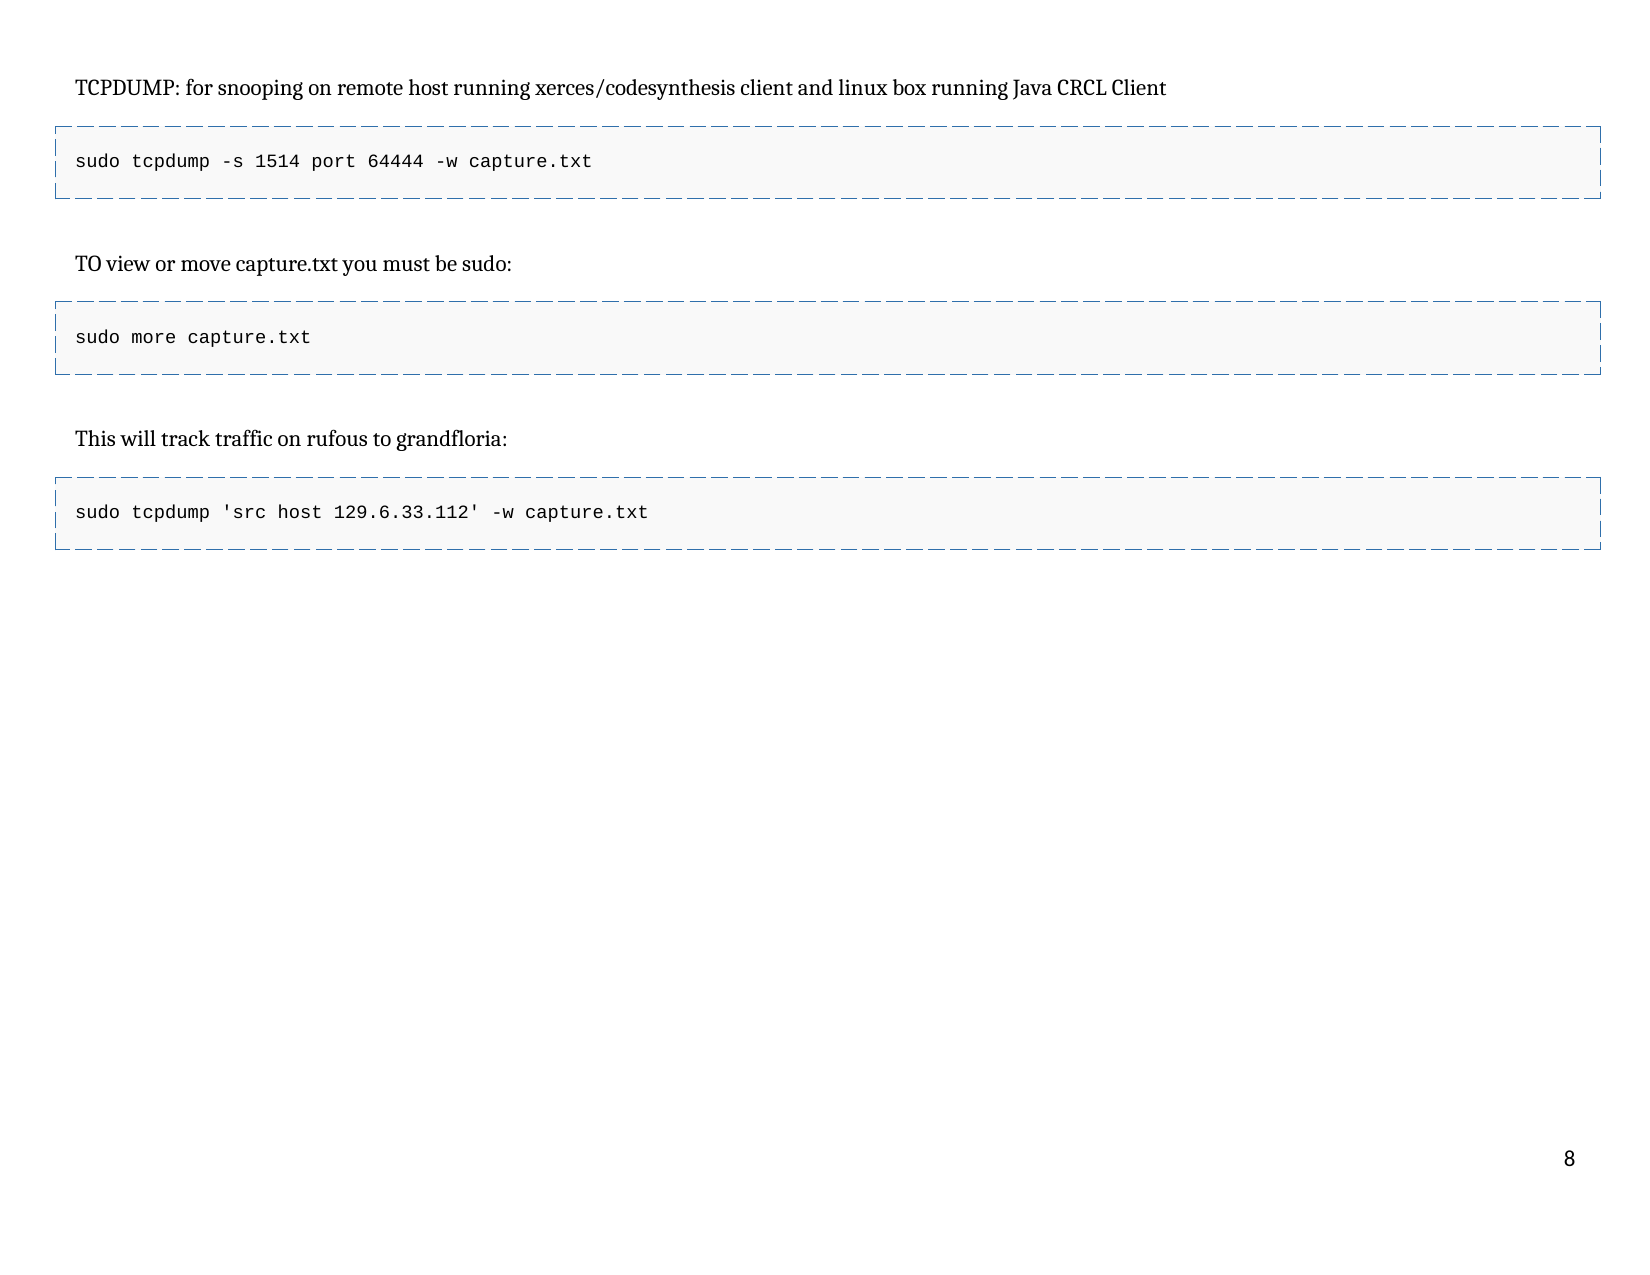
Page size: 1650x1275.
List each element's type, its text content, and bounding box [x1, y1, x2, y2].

text sudo more capture.txt [55, 301, 1601, 375]
text TO view or move capture.txt you must be sudo: [75, 250, 1575, 277]
text TCPDUMP: for snooping on remote host running xerces/codesynthesis client and linux box running Java CRCL Client [75, 75, 1575, 101]
text This will track traffic on rufous to grandfloria: [75, 426, 1575, 452]
text sudo tcpdump -s 1514 port 64444 -w capture.txt [55, 126, 1601, 199]
text sudo tcpdump 'src host 129.6.33.112' -w capture.txt [55, 477, 1601, 550]
